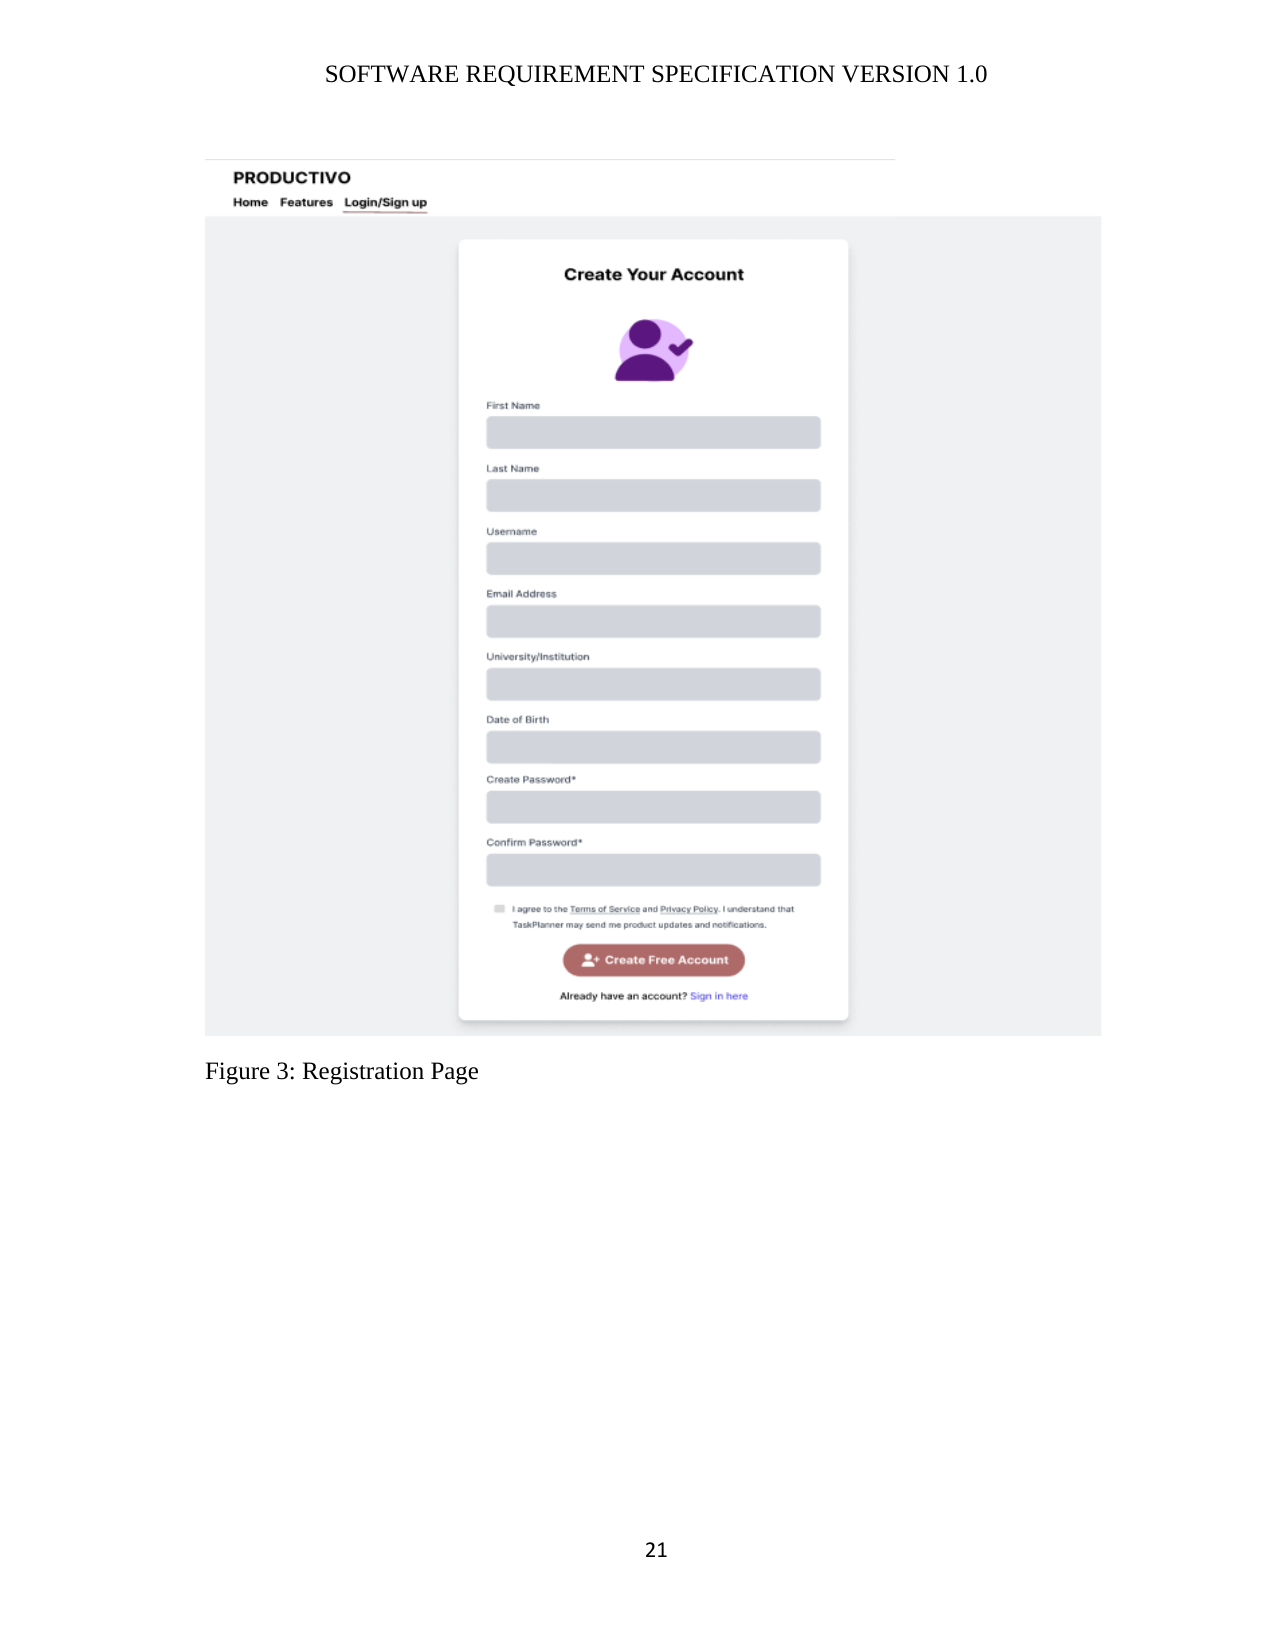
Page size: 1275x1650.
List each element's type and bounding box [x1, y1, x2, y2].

picture [204, 159, 1102, 1036]
